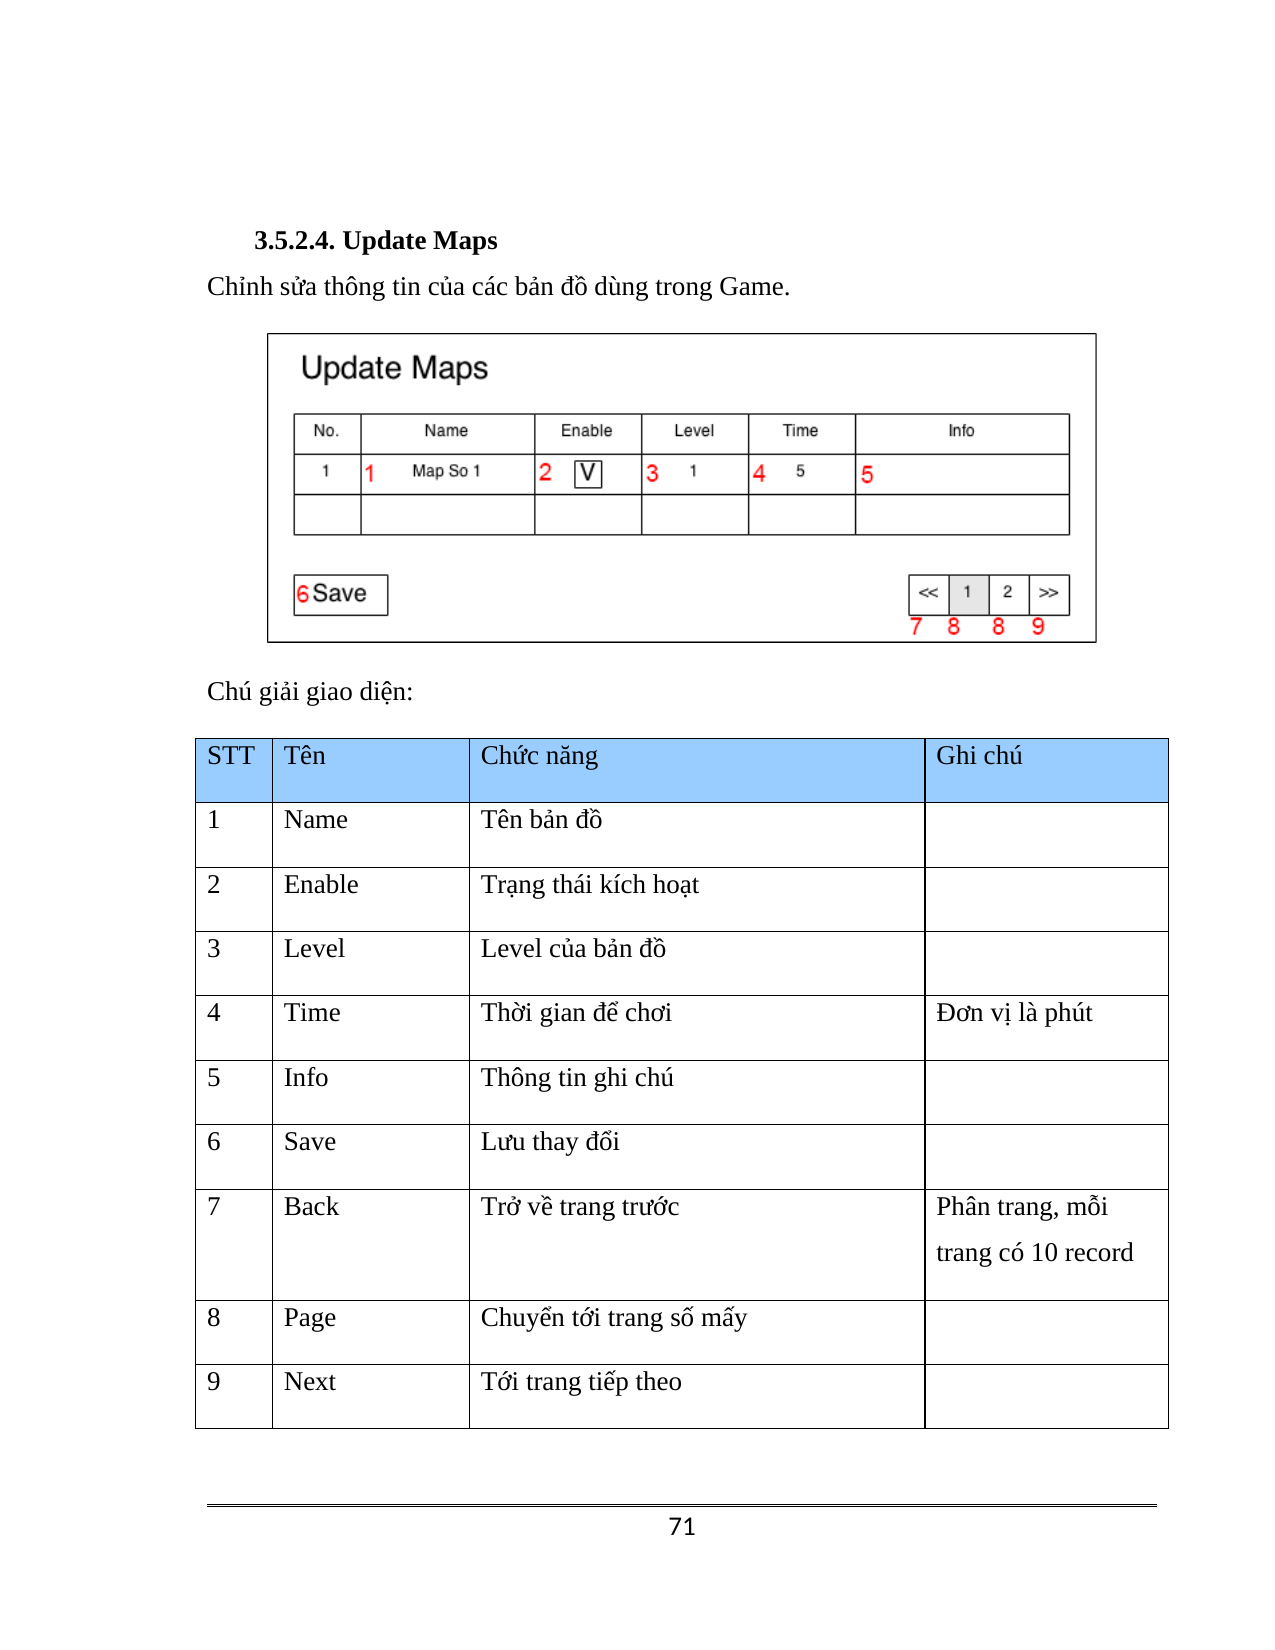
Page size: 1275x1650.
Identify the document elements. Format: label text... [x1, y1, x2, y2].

table_cell 5 [196, 1061, 272, 1124]
table_cell Tên bản đồ [470, 803, 924, 867]
table_cell Enable [273, 868, 469, 931]
table_cell Back [273, 1190, 469, 1299]
text Chú giải giao diện: [207, 674, 1157, 706]
table_cell [926, 803, 1168, 867]
subtitle Update Maps [254, 224, 1157, 255]
table_cell Trở về trang trước [470, 1190, 924, 1299]
table_cell 4 [196, 996, 272, 1060]
table_cell Lưu thay đổi [470, 1125, 924, 1188]
table_cell Next [273, 1365, 469, 1428]
table_cell [926, 1125, 1168, 1188]
table_cell Page [273, 1301, 469, 1364]
table_cell [926, 1301, 1168, 1364]
table_cell Info [273, 1061, 469, 1124]
table_cell Level của bản đồ [470, 932, 924, 995]
table_cell Phân trang, mỗi trang có 10 record [926, 1190, 1168, 1299]
table_header Tên [273, 739, 469, 802]
table_cell 2 [196, 868, 272, 931]
table_cell [926, 868, 1168, 931]
table_cell Tới trang tiếp theo [470, 1365, 924, 1428]
table_cell Thời gian để chơi [470, 996, 924, 1060]
table_cell [926, 1061, 1168, 1124]
table_cell Đơn vị là phút [926, 996, 1168, 1060]
table_cell Chuyển tới trang số mấy [470, 1301, 924, 1364]
table_header STT [196, 739, 272, 802]
table_cell [926, 1365, 1168, 1428]
table_cell Name [273, 803, 469, 867]
text Chỉnh sửa thông tin của các bản đồ dùng trong Game. [207, 271, 1157, 302]
table_cell 1 [196, 803, 272, 867]
table_cell [926, 932, 1168, 995]
table_cell 6 [196, 1125, 272, 1188]
table_cell Time [273, 996, 469, 1060]
table_header Ghi chú [926, 739, 1168, 802]
picture [267, 333, 1097, 643]
table_cell 3 [196, 932, 272, 995]
table_cell Thông tin ghi chú [470, 1061, 924, 1124]
table_cell Trạng thái kích hoạt [470, 868, 924, 931]
table_cell Level [273, 932, 469, 995]
table_cell Save [273, 1125, 469, 1188]
table_cell 9 [196, 1365, 272, 1428]
table_header Chức năng [470, 739, 924, 802]
table_cell 7 [196, 1190, 272, 1299]
table_cell 8 [196, 1301, 272, 1364]
